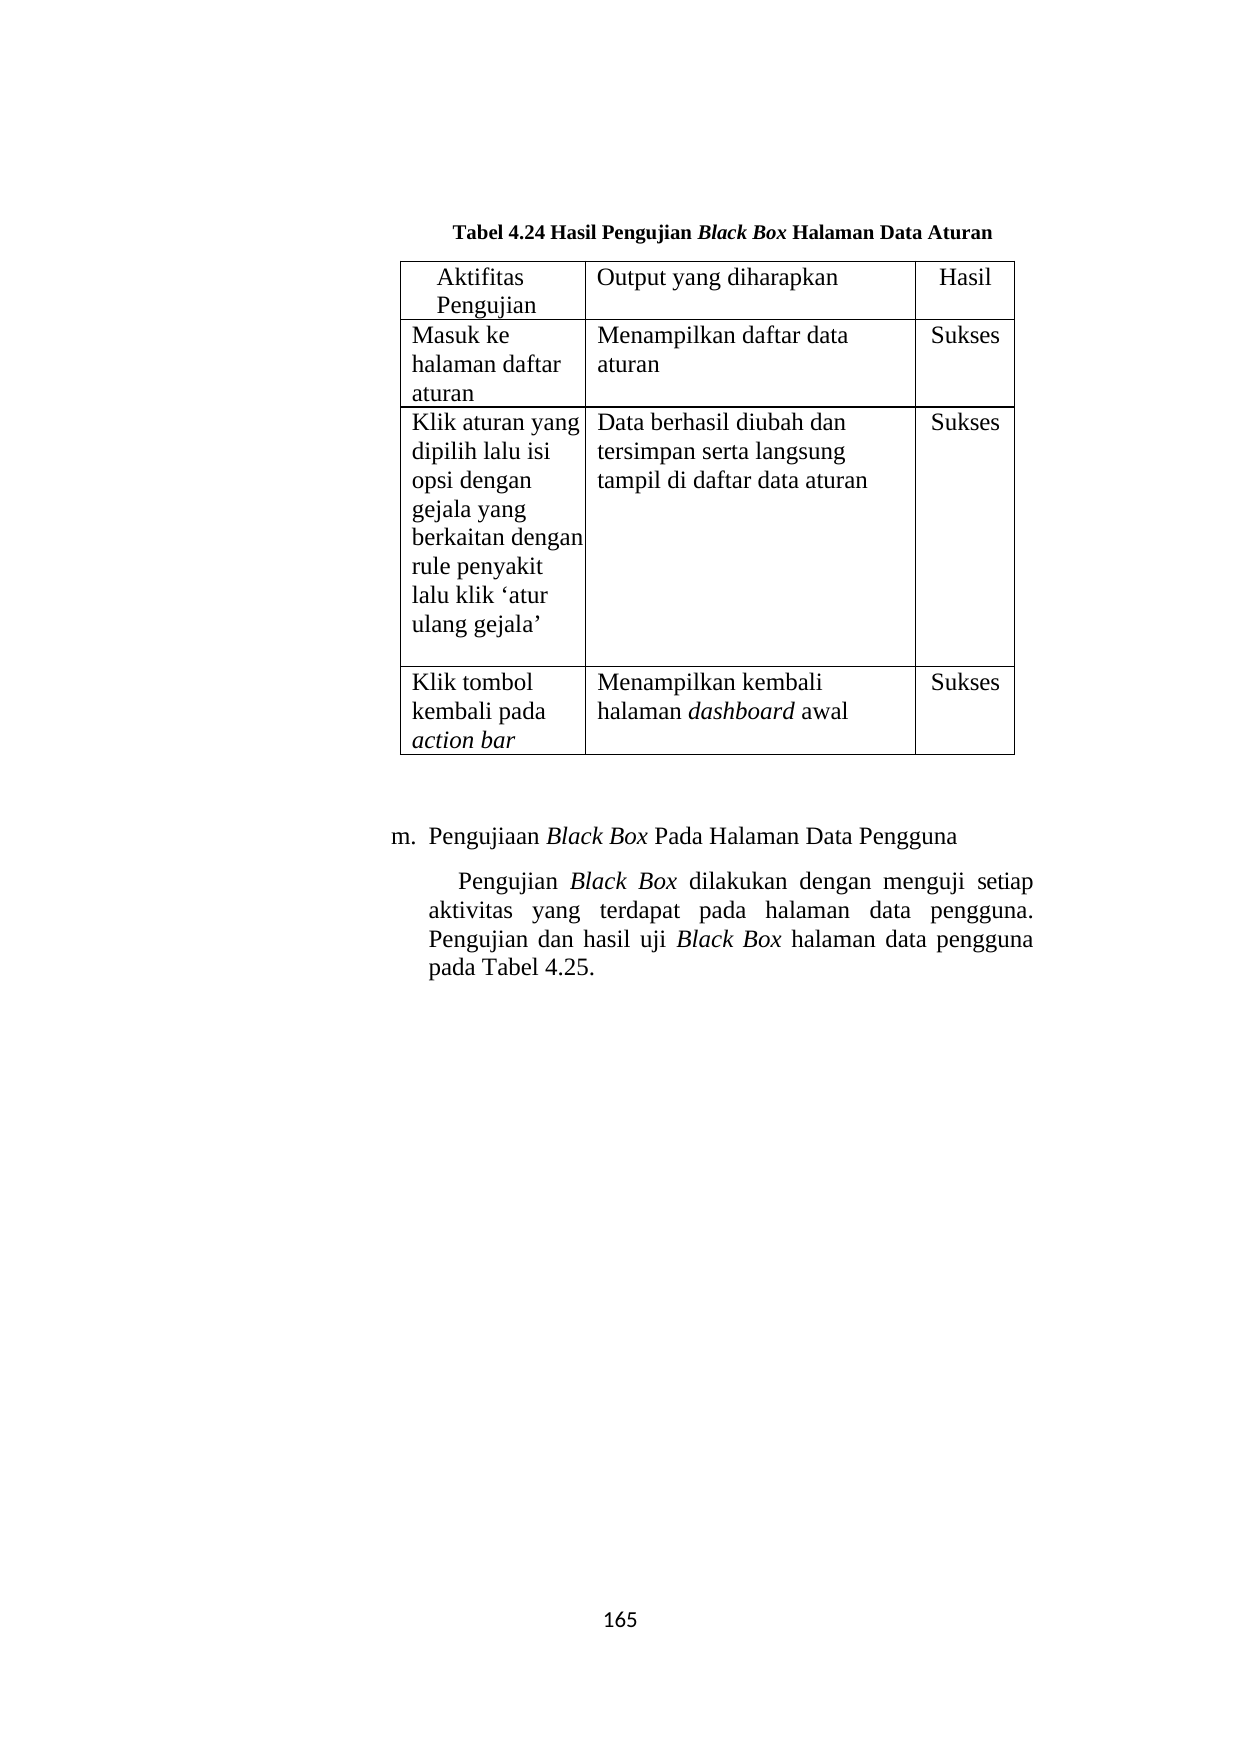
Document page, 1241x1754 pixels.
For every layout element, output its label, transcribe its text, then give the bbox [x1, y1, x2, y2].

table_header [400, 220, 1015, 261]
text Pengujian Black Box dilakukan dengan menguji setiap aktivitas yang terdapat pada halaman data pengguna. Pengujian dan hasil uji Black Box halaman data pengguna pada Tabel 4.25. [428, 866, 1034, 981]
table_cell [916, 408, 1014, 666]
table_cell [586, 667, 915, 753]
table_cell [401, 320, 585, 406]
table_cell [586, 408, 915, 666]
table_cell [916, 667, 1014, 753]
list Pengujiaan Black Box Pada Halaman Data Pengguna [391, 821, 1034, 850]
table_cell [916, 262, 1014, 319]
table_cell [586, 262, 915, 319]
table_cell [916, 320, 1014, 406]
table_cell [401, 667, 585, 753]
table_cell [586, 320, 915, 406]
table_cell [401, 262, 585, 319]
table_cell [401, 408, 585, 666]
